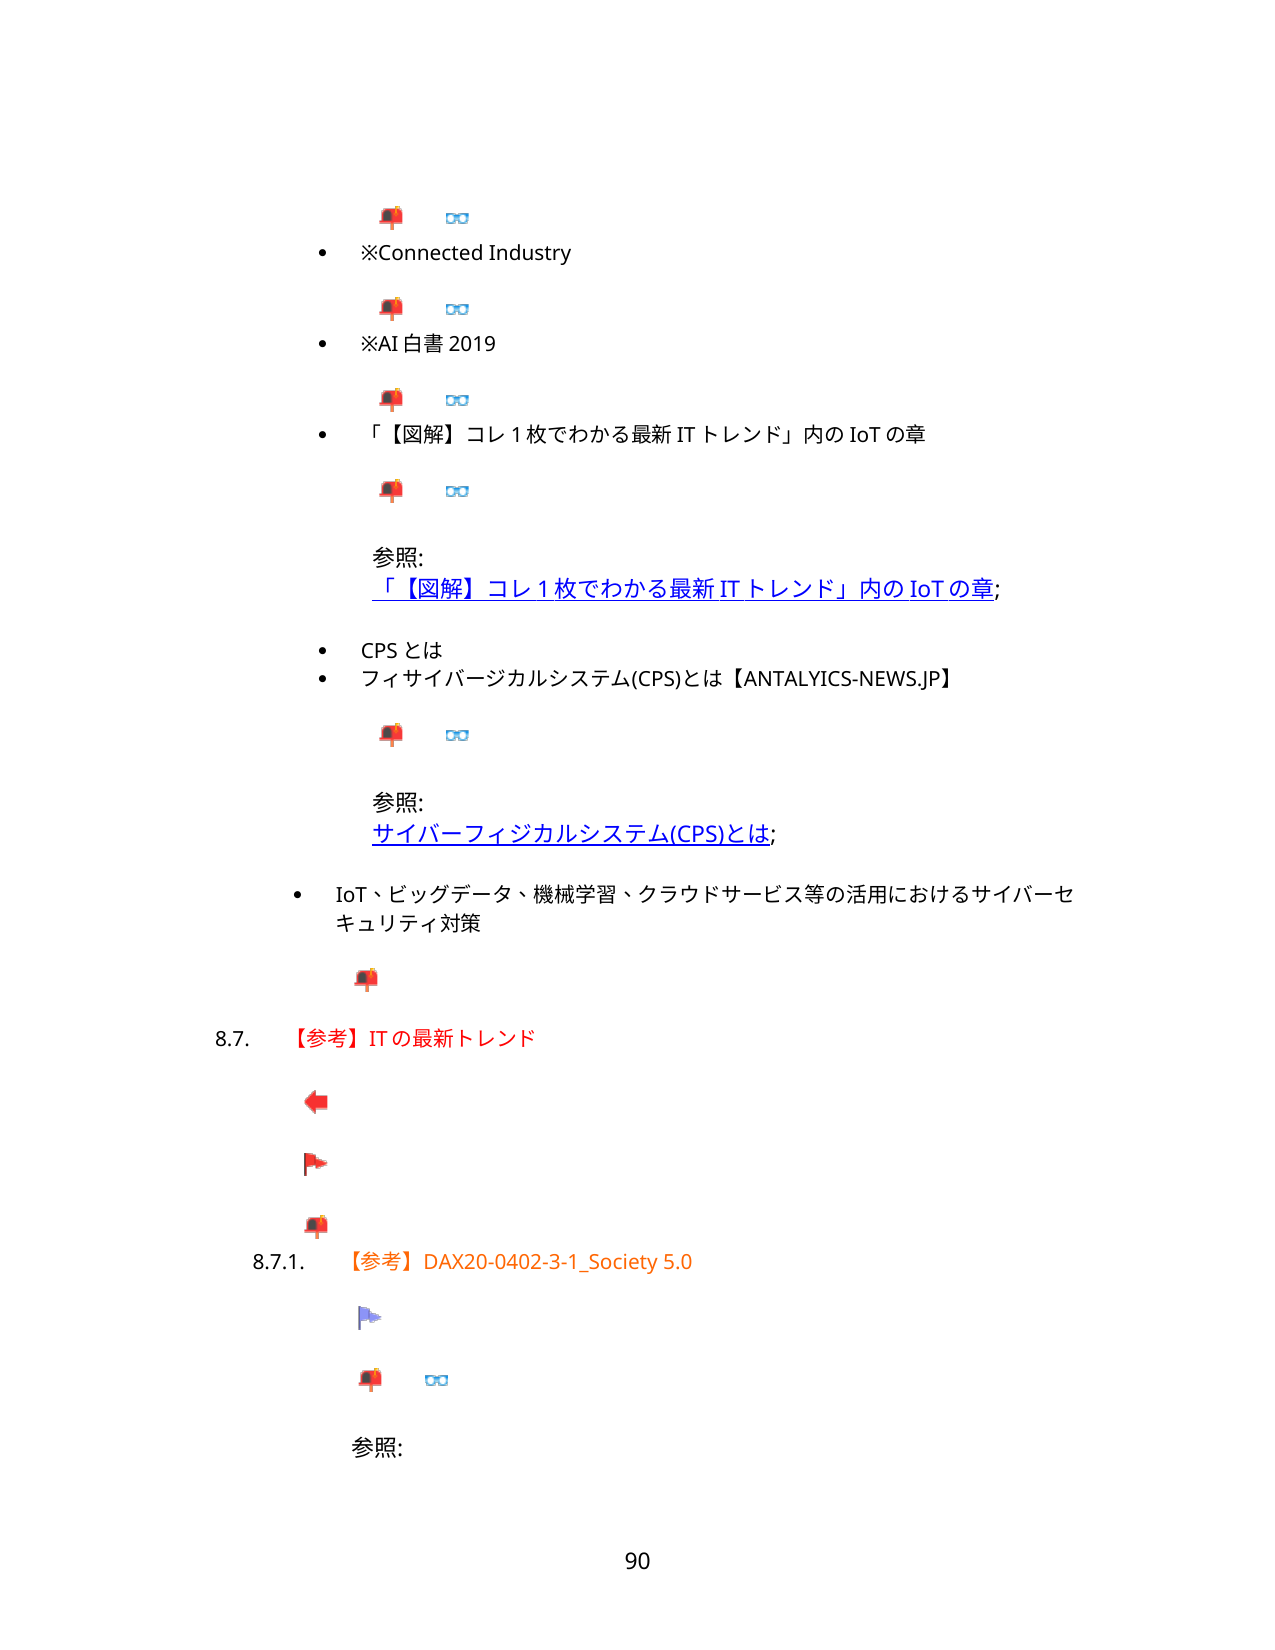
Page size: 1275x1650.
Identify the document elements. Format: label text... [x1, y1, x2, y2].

picture [379, 723, 403, 747]
picture [304, 1215, 328, 1239]
picture [304, 1153, 328, 1176]
picture [425, 1368, 448, 1392]
picture [446, 723, 469, 747]
picture [446, 388, 469, 412]
list 「【図解】コレ1枚でわかる最新ITトレンド」内のIoTの章 [319, 420, 1098, 448]
picture [446, 479, 469, 503]
text 「【図解】コレ1枚でわかる最新ITトレンド」内のIoTの章; [372, 573, 1098, 604]
picture [446, 297, 469, 321]
list 参照: [372, 786, 1098, 818]
picture [379, 388, 403, 412]
picture [354, 968, 378, 992]
list フィサイバージカルシステム(CPS)とは【ANTALYICS-NEWS.JP】 [319, 664, 1098, 693]
list IoT、ビッグデータ、機械学習、クラウドサービス等の活用におけるサイバーセキュリティ対策 [294, 880, 1098, 937]
list 参照: [372, 542, 1098, 573]
list 【参考】ITの最新トレンド [215, 1024, 1098, 1053]
picture [379, 297, 403, 321]
text サイバーフィジカルシステム(CPS)とは; [372, 818, 1098, 849]
list 参照: [351, 1431, 1098, 1463]
list ※Connected Industry [319, 238, 1098, 266]
picture [379, 479, 403, 503]
list CPSとは [319, 636, 1098, 664]
list ※AI白書2019 [319, 329, 1098, 357]
picture [446, 206, 469, 230]
list 【参考】DAX20-0402-3-1_Society 5.0 [252, 1247, 1098, 1275]
picture [304, 1090, 328, 1114]
picture [358, 1306, 382, 1330]
picture [358, 1368, 382, 1392]
picture [379, 206, 403, 230]
